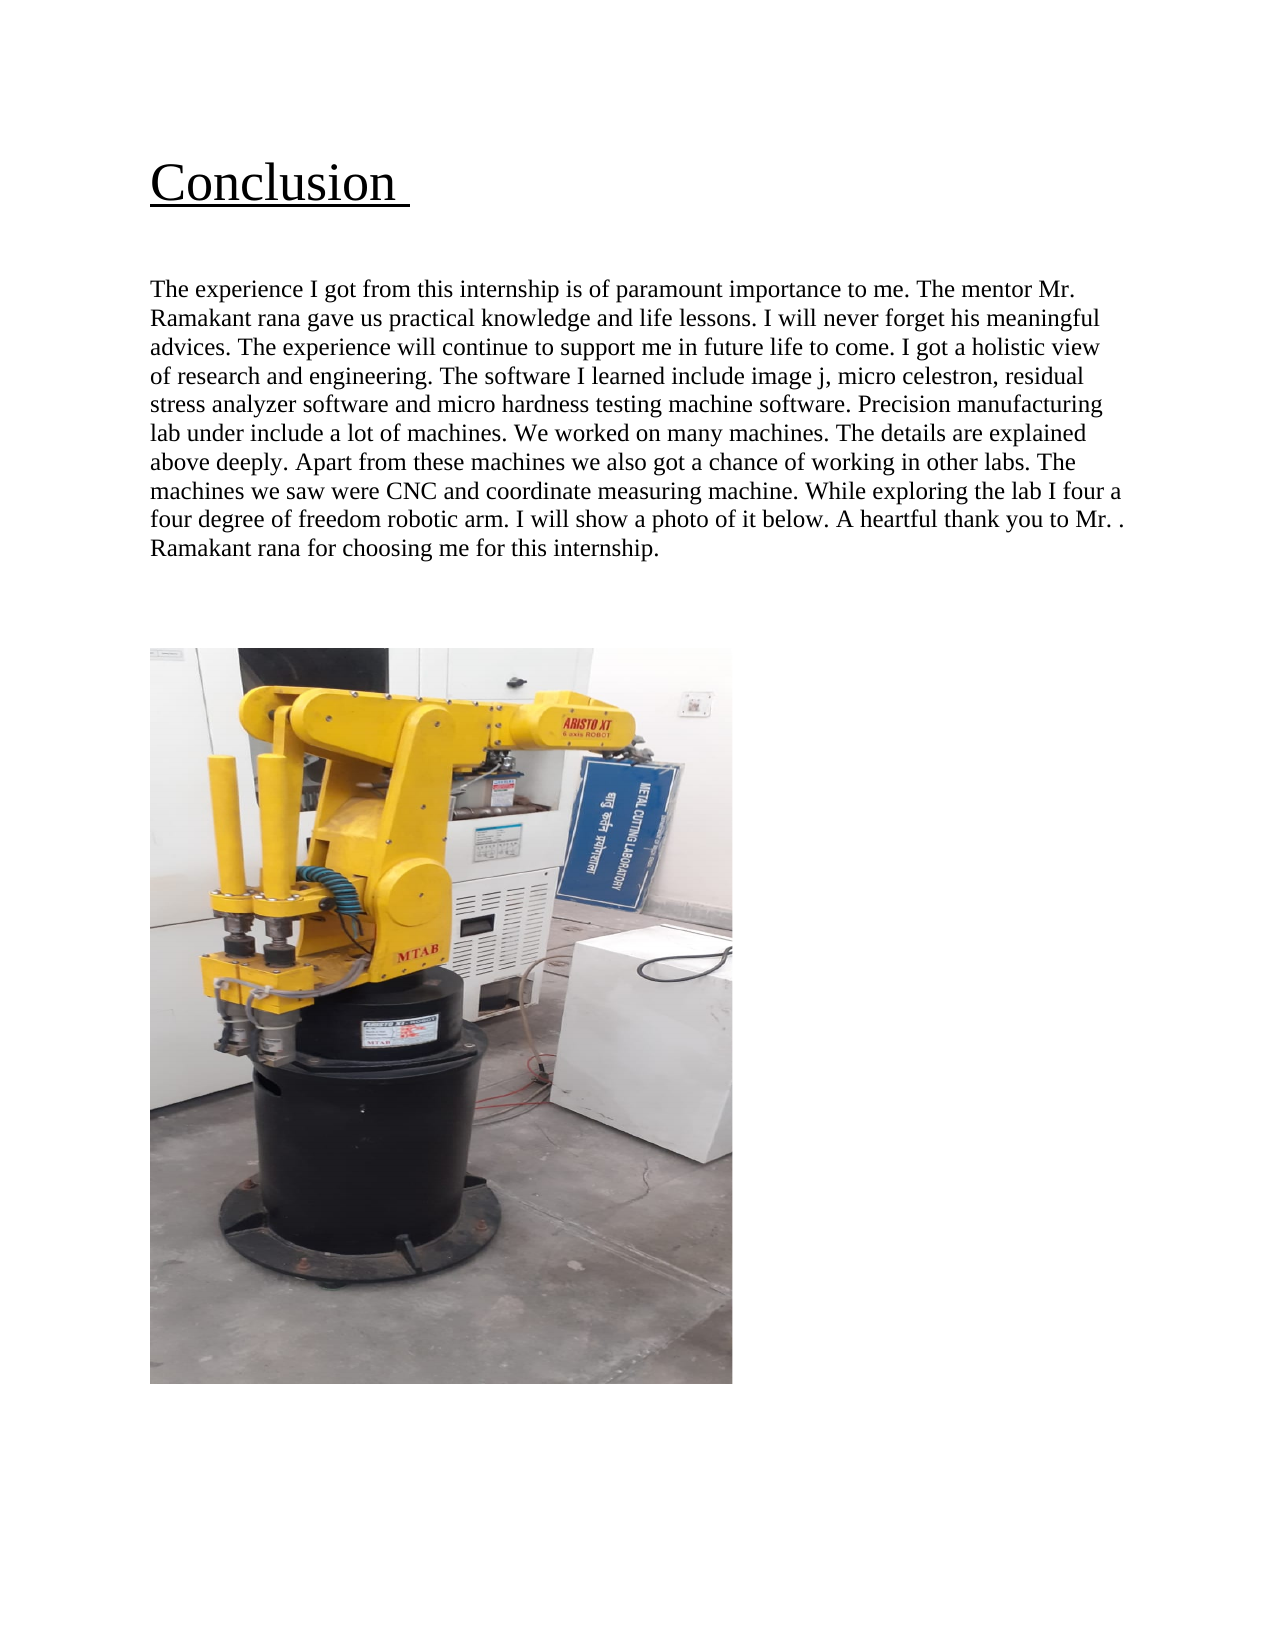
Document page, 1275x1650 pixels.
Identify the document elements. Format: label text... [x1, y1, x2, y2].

text The experience I got from this internship is of paramount importance to me. The mentor Mr. Ramakant rana gave us practical knowledge and life lessons. I will never forget his meaningful advices. The experience will continue to support me in future life to come. I got a holistic view of research and engineering. The software I learned include image j, micro celestron, residual stress analyzer software and micro hardness testing machine software. Precision manufacturing lab under include a lot of machines. We worked on many machines. The details are explained above deeply. Apart from these machines we also got a chance of working in other labs. The machines we saw were CNC and coordinate measuring machine. While exploring the lab I four a four degree of freedom robotic arm. I will show a photo of it below. A heartful thank you to Mr. . Ramakant rana for choosing me for this internship. [150, 274, 1125, 562]
text Conclusion [150, 150, 1125, 212]
picture [150, 648, 733, 1384]
